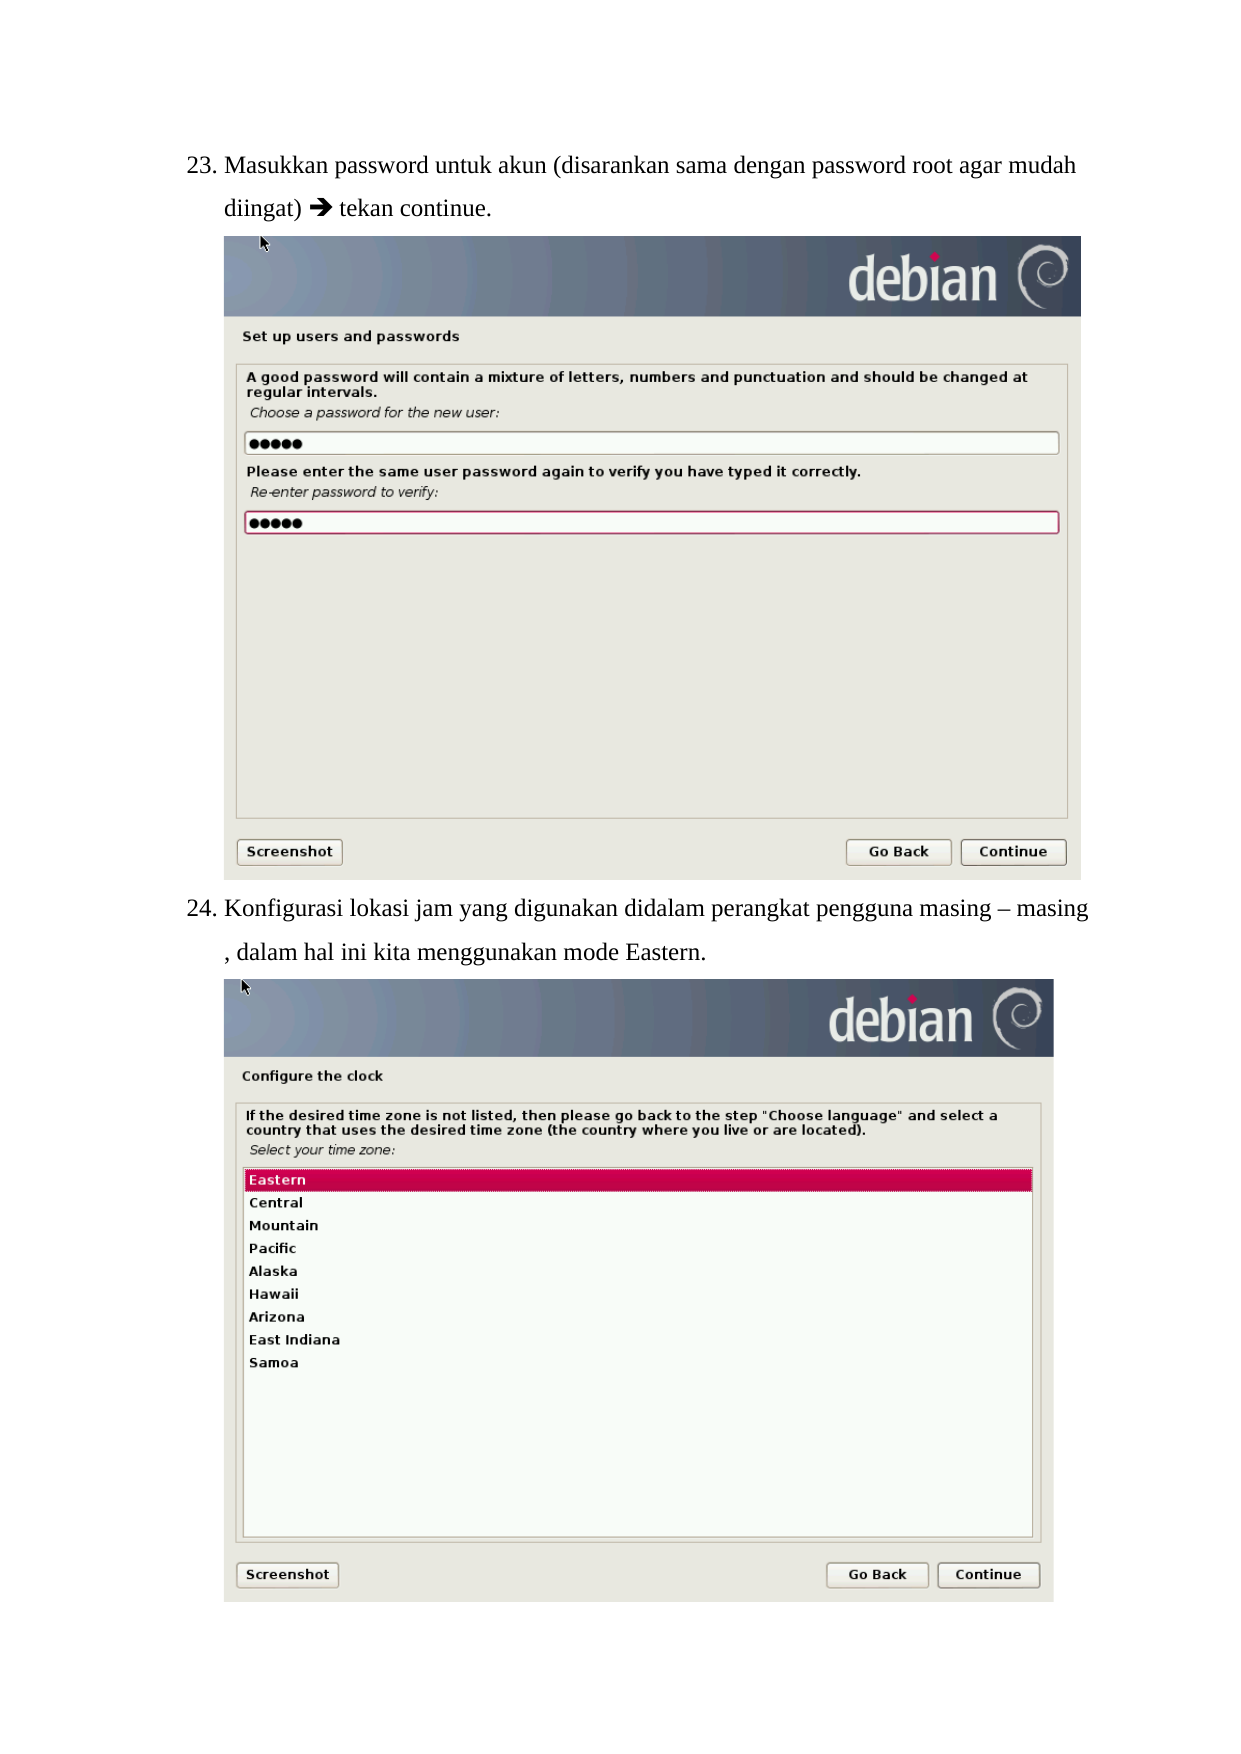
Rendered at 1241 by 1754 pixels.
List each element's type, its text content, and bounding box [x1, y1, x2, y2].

list Masukkan password untuk akun (disarankan sama dengan password root agar mudah diingat) tekan continue. [186, 150, 1090, 222]
picture [223, 236, 1081, 880]
picture [223, 979, 1054, 1602]
